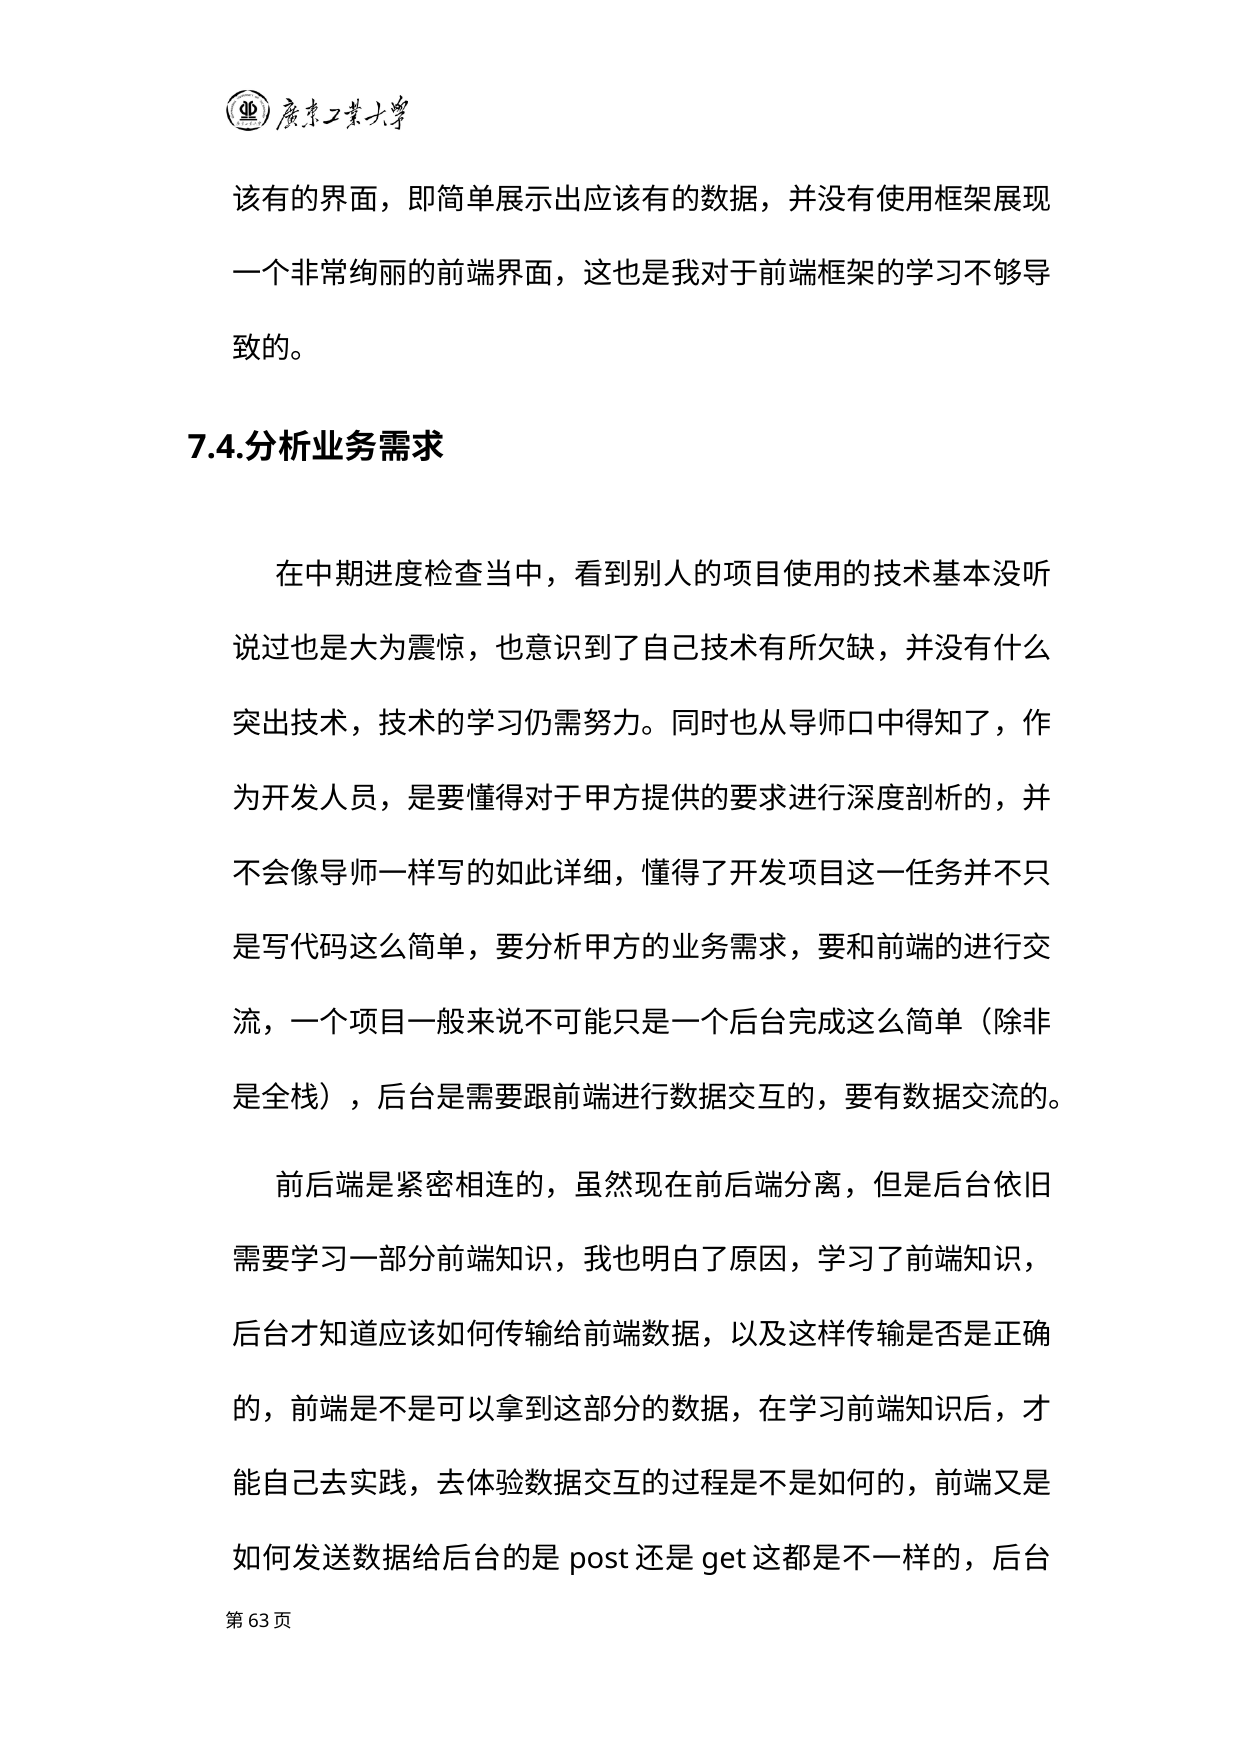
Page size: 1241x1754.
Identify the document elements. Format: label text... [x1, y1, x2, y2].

picture [275, 94, 408, 132]
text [232, 164, 1053, 378]
subtitle 分析业务需求 [187, 412, 1053, 477]
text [232, 1150, 1053, 1588]
text 在中期进度检查当中，看到别人的项目使用的技术基本没听说过也是大为震惊，也意识到了自己技术有所欠缺，并没有什么突出技术，技术的学习仍需努力。同时也从导师口中得知了，作为开发人员，是要懂得对于甲方提供的要求进行深度剖析的，并不会像导师一样写的如此详细，懂得了开发项目这一任务并不只是写代码这么简单，要分析甲方的业务需求，要和前端的进行交流，一个项目一般来说不可能只是一个后台完成这么简单（除非是全栈），后台是需要跟前端进行数据交互的，要有数据交流的。 [232, 539, 1053, 1127]
picture [225, 88, 271, 132]
